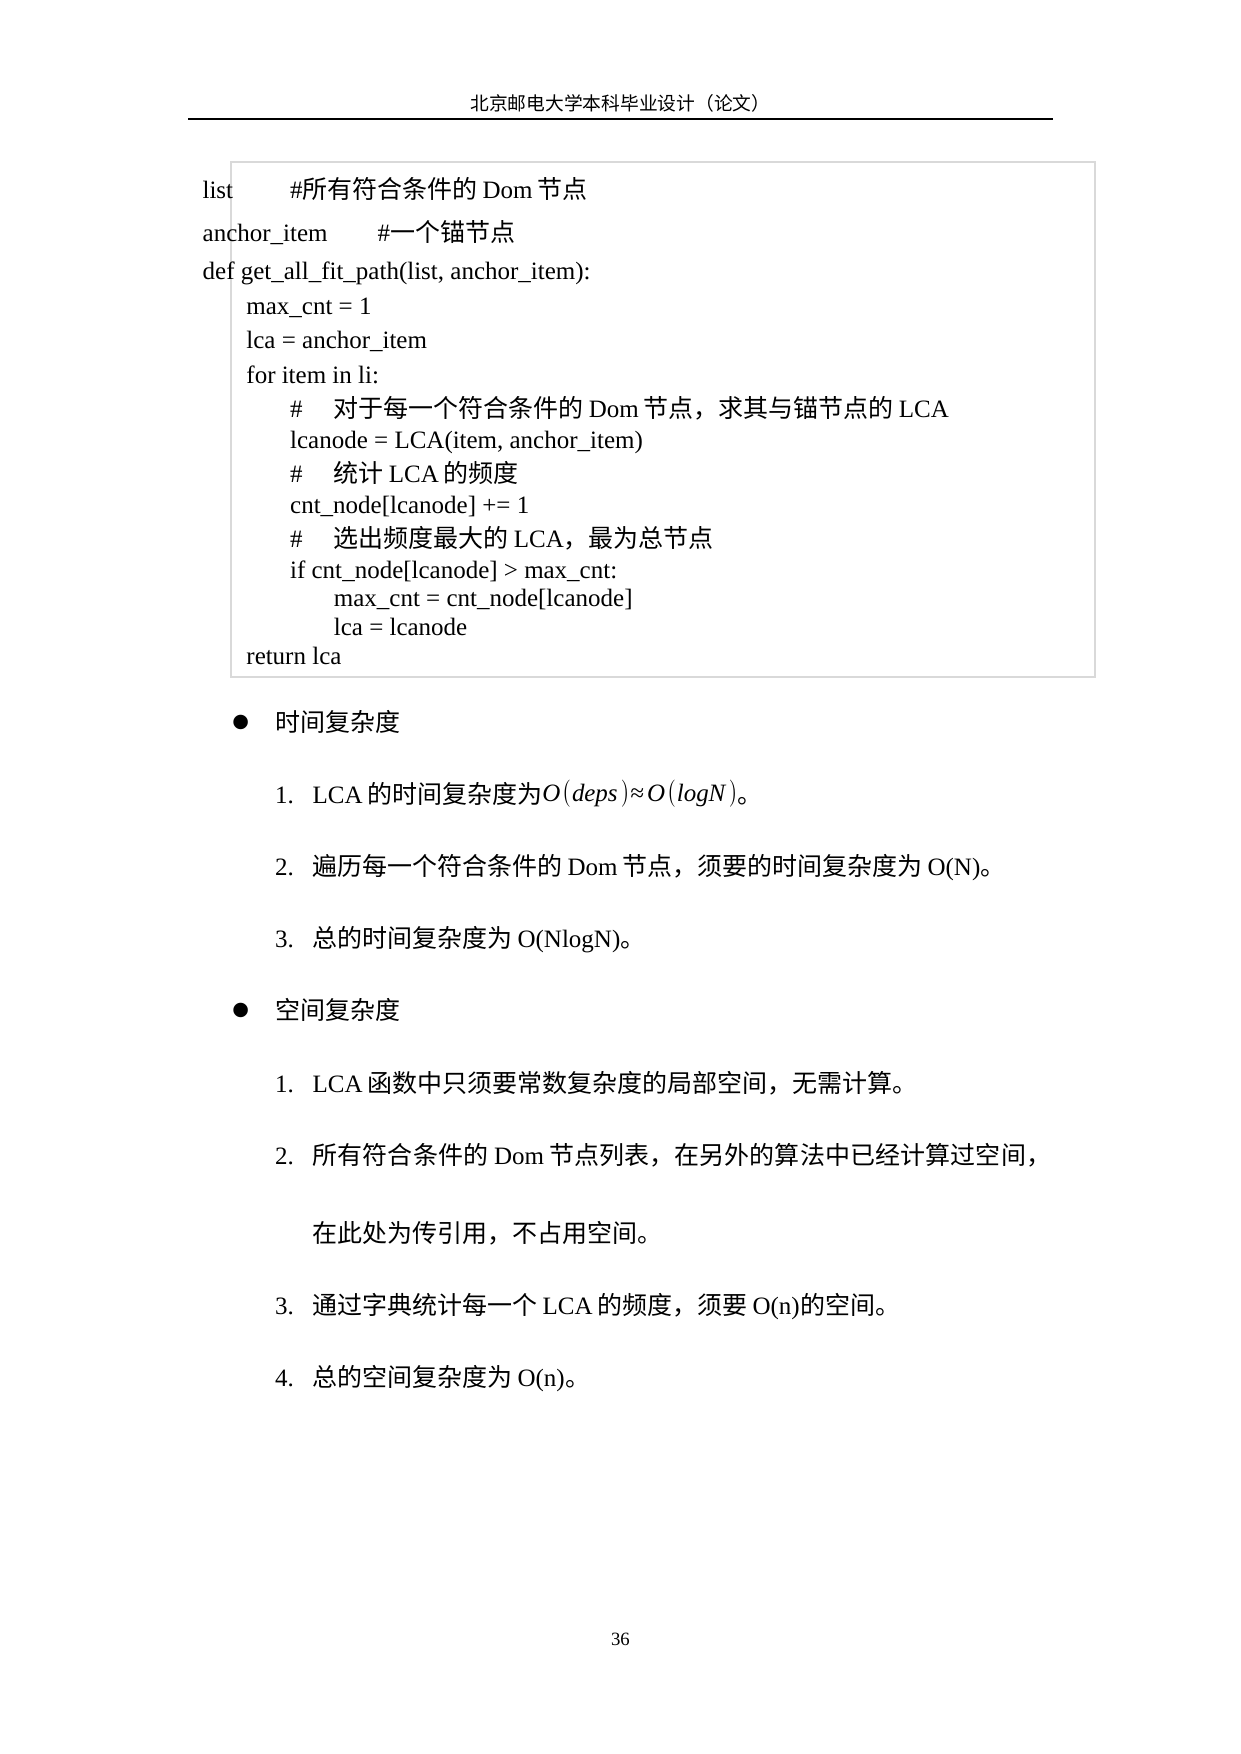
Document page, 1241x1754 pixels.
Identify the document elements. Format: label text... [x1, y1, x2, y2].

list 通过字典统计每一个LCA的频度，须要O(n)的空间。 [275, 1271, 1053, 1336]
list 所有符合条件的Dom节点列表，在另外的算法中已经计算过空间，在此处为传引用，不占用空间。 [275, 1121, 1053, 1264]
list 遍历每一个符合条件的Dom节点，须要的时间复杂度为O(N)。 [275, 832, 1053, 897]
list 总的空间复杂度为O(n)。 [275, 1343, 1053, 1408]
list LCA的时间复杂度为。 [275, 760, 1053, 825]
list LCA函数中只须要常数复杂度的局部空间，无需计算。 [275, 1049, 1053, 1114]
list 时间复杂度 [231, 688, 1053, 753]
list 总的时间复杂度为O(NlogN)。 [275, 904, 1053, 969]
list 空间复杂度 [231, 976, 1053, 1041]
